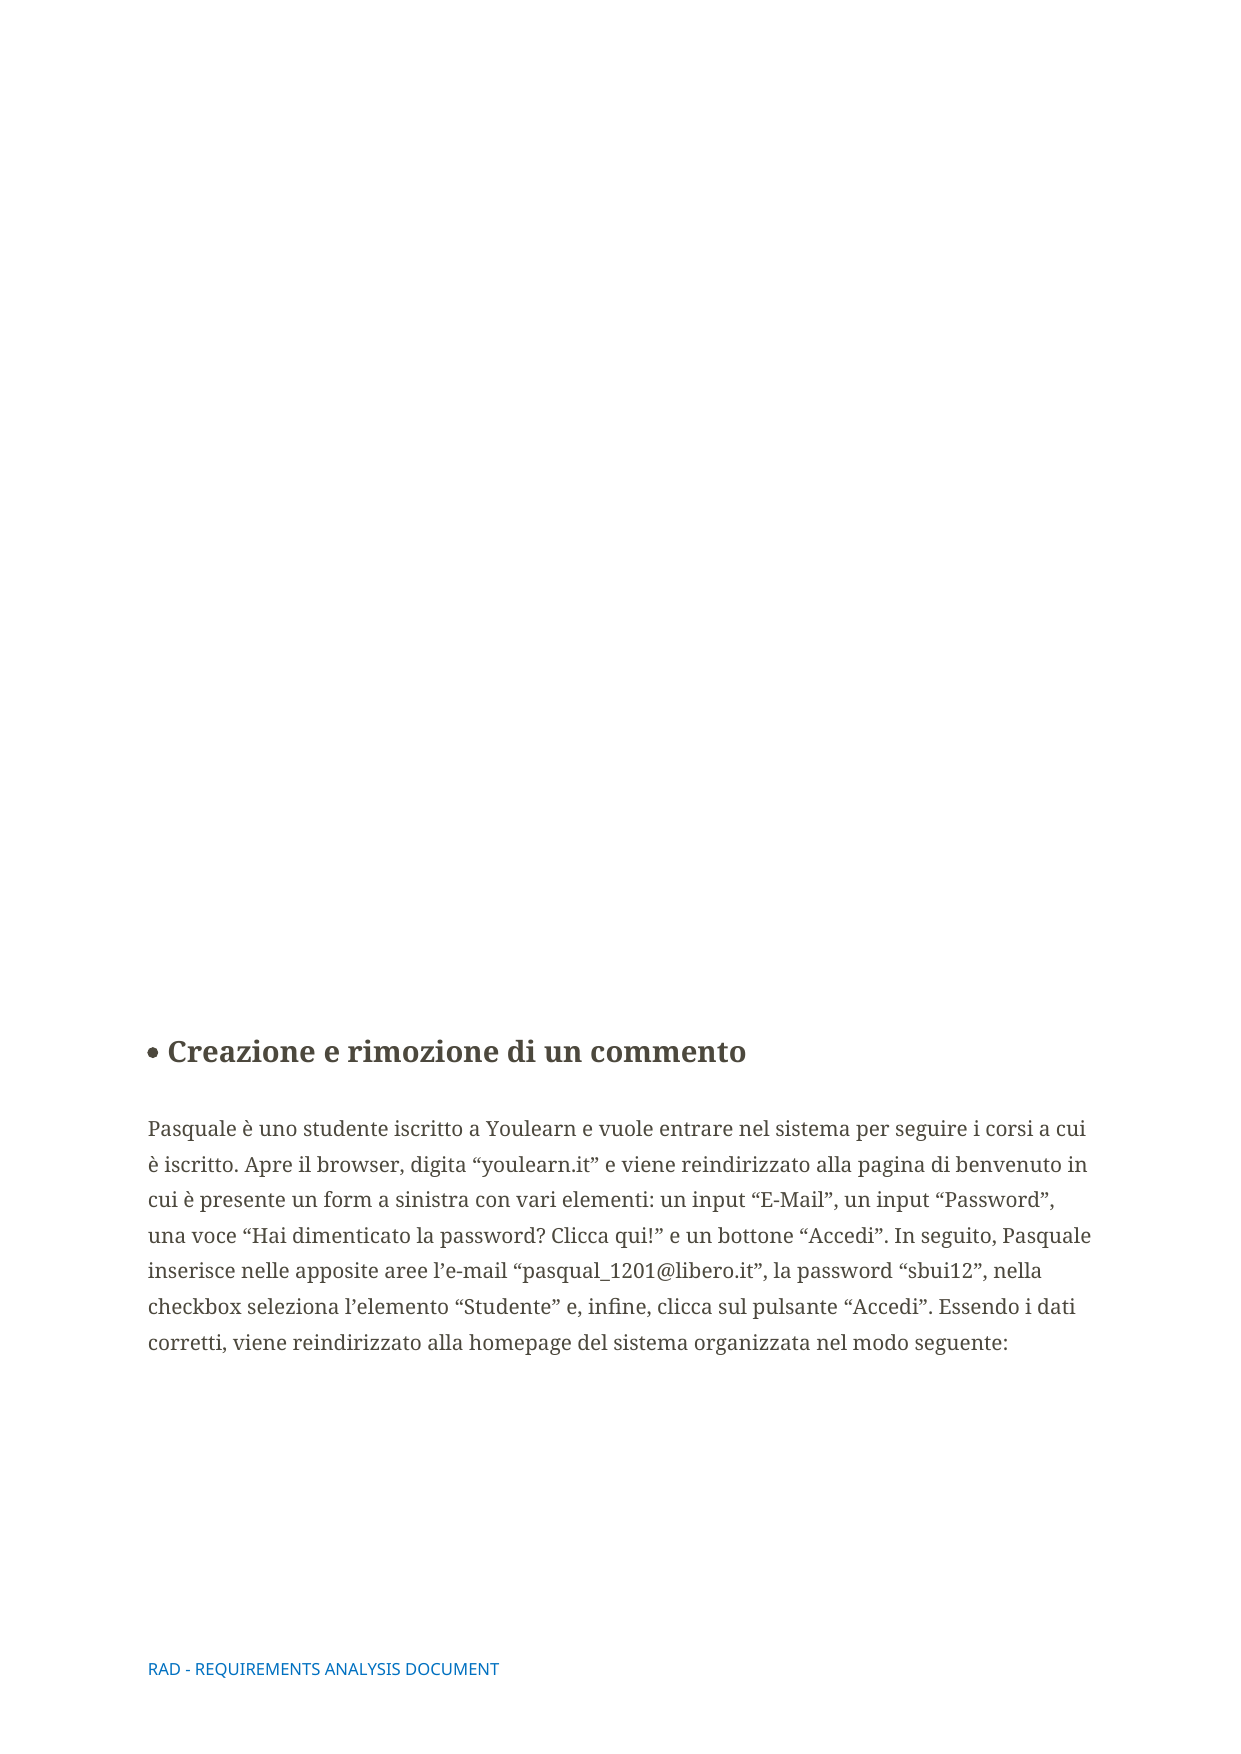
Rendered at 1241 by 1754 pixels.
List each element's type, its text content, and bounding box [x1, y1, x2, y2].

text Pasquale è uno studente iscritto a Youlearn e vuole entrare nel sistema per seguire i corsi a cui è iscritto. Apre il browser, digita “youlearn.it” e viene reindirizzato alla pagina di benvenuto in cui è presente un form a sinistra con vari elementi: un input “E-Mail”, un input “Password”, una voce “Hai dimenticato la password? Clicca qui!” e un bottone “Accedi”. In seguito, Pasquale inserisce nelle apposite aree l’e-mail “pasqual_1201@libero.it”, la password “sbui12”, nella checkbox seleziona l’elemento “Studente” e, infine, clicca sul pulsante “Accedi”. Essendo i dati corretti, viene reindirizzato alla homepage del sistema organizzata nel modo seguente: [148, 1114, 1092, 1356]
text Creazione e rimozione di un commento [148, 1032, 1092, 1071]
